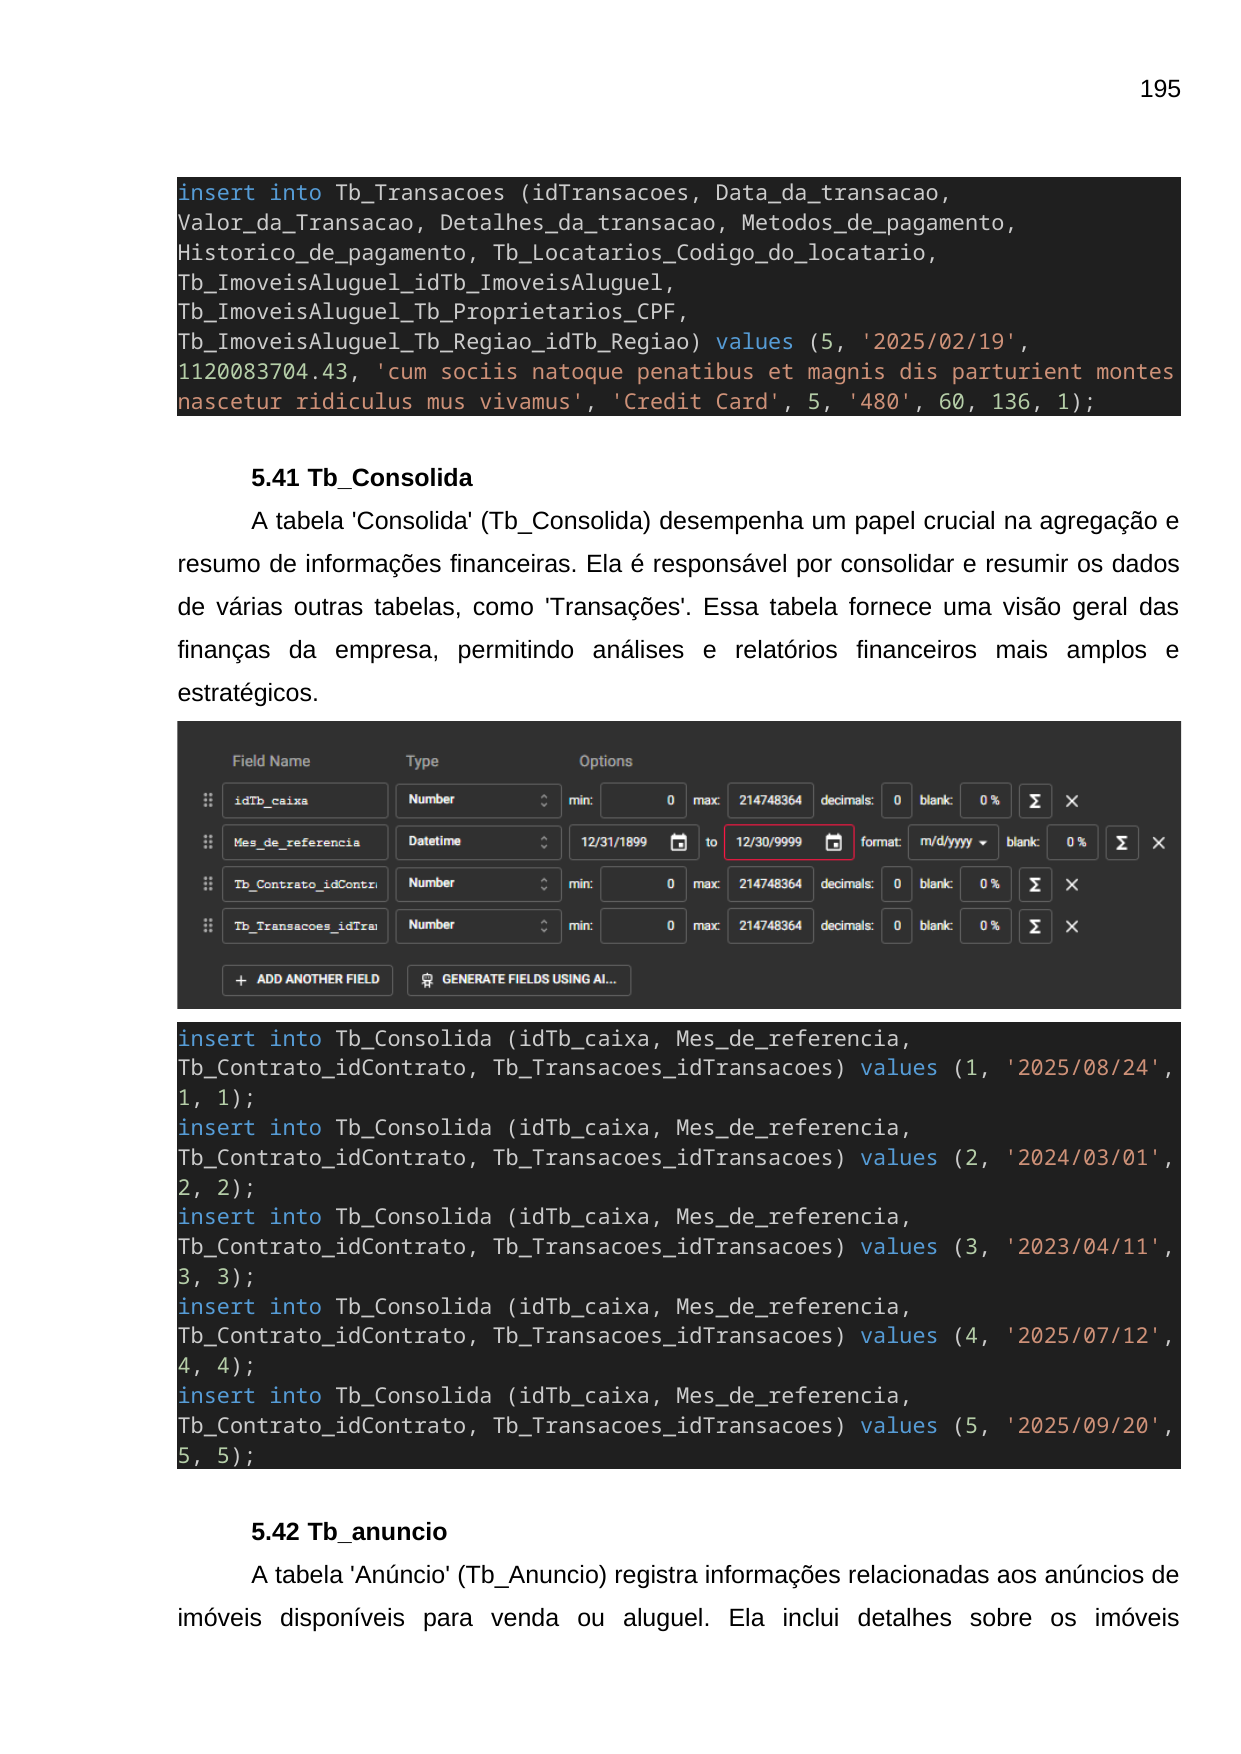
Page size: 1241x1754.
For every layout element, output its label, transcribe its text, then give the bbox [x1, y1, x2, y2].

text insert into Tb_Consolida (idTb_caixa, Mes_de_referencia, Tb_Contrato_idContrato, Tb_Transacoes_idTransacoes) values (2, '2024/03/01', 2, 2); [177, 1112, 1181, 1201]
text A tabela 'Consolida' (Tb_Consolida) desempenha um papel crucial na agregação e resumo de informações financeiras. Ela é responsável por consolidar e resumir os dados de várias outras tabelas, como 'Transações'. Essa tabela fornece uma visão geral das finanças da empresa, permitindo análises e relatórios financeiros mais amplos e estratégicos. [177, 506, 1181, 707]
text insert into Tb_Consolida (idTb_caixa, Mes_de_referencia, Tb_Contrato_idContrato, Tb_Transacoes_idTransacoes) values (4, '2025/07/12', 4, 4); [177, 1291, 1181, 1380]
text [177, 1560, 1181, 1632]
text insert into Tb_Consolida (idTb_caixa, Mes_de_referencia, Tb_Contrato_idContrato, Tb_Transacoes_idTransacoes) values (5, '2025/09/20', 5, 5); [177, 1380, 1181, 1469]
list Tb_anuncio [251, 1517, 1181, 1545]
text insert into Tb_Consolida (idTb_caixa, Mes_de_referencia, Tb_Contrato_idContrato, Tb_Transacoes_idTransacoes) values (3, '2023/04/11', 3, 3); [177, 1201, 1181, 1291]
text insert into Tb_Transacoes (idTransacoes, Data_da_transacao, Valor_da_Transacao, Detalhes_da_transacao, Metodos_de_pagamento, Historico_de_pagamento, Tb_Locatarios_Codigo_do_locatario, Tb_ImoveisAluguel_idTb_ImoveisAluguel, Tb_ImoveisAluguel_Tb_Proprietarios_CPF, Tb_ImoveisAluguel_Tb_Regiao_idTb_Regiao) values (5, '2025/02/19', 1120083704.43, 'cum sociis natoque penatibus et magnis dis parturient montes nascetur ridiculus mus vivamus', 'Credit Card', 5, '480', 60, 136, 1); [177, 177, 1181, 416]
list Tb_Consolida [251, 463, 1181, 492]
text insert into Tb_Consolida (idTb_caixa, Mes_de_referencia, Tb_Contrato_idContrato, Tb_Transacoes_idTransacoes) values (1, '2025/08/24', 1, 1); [177, 1022, 1181, 1112]
picture [177, 721, 1182, 1009]
